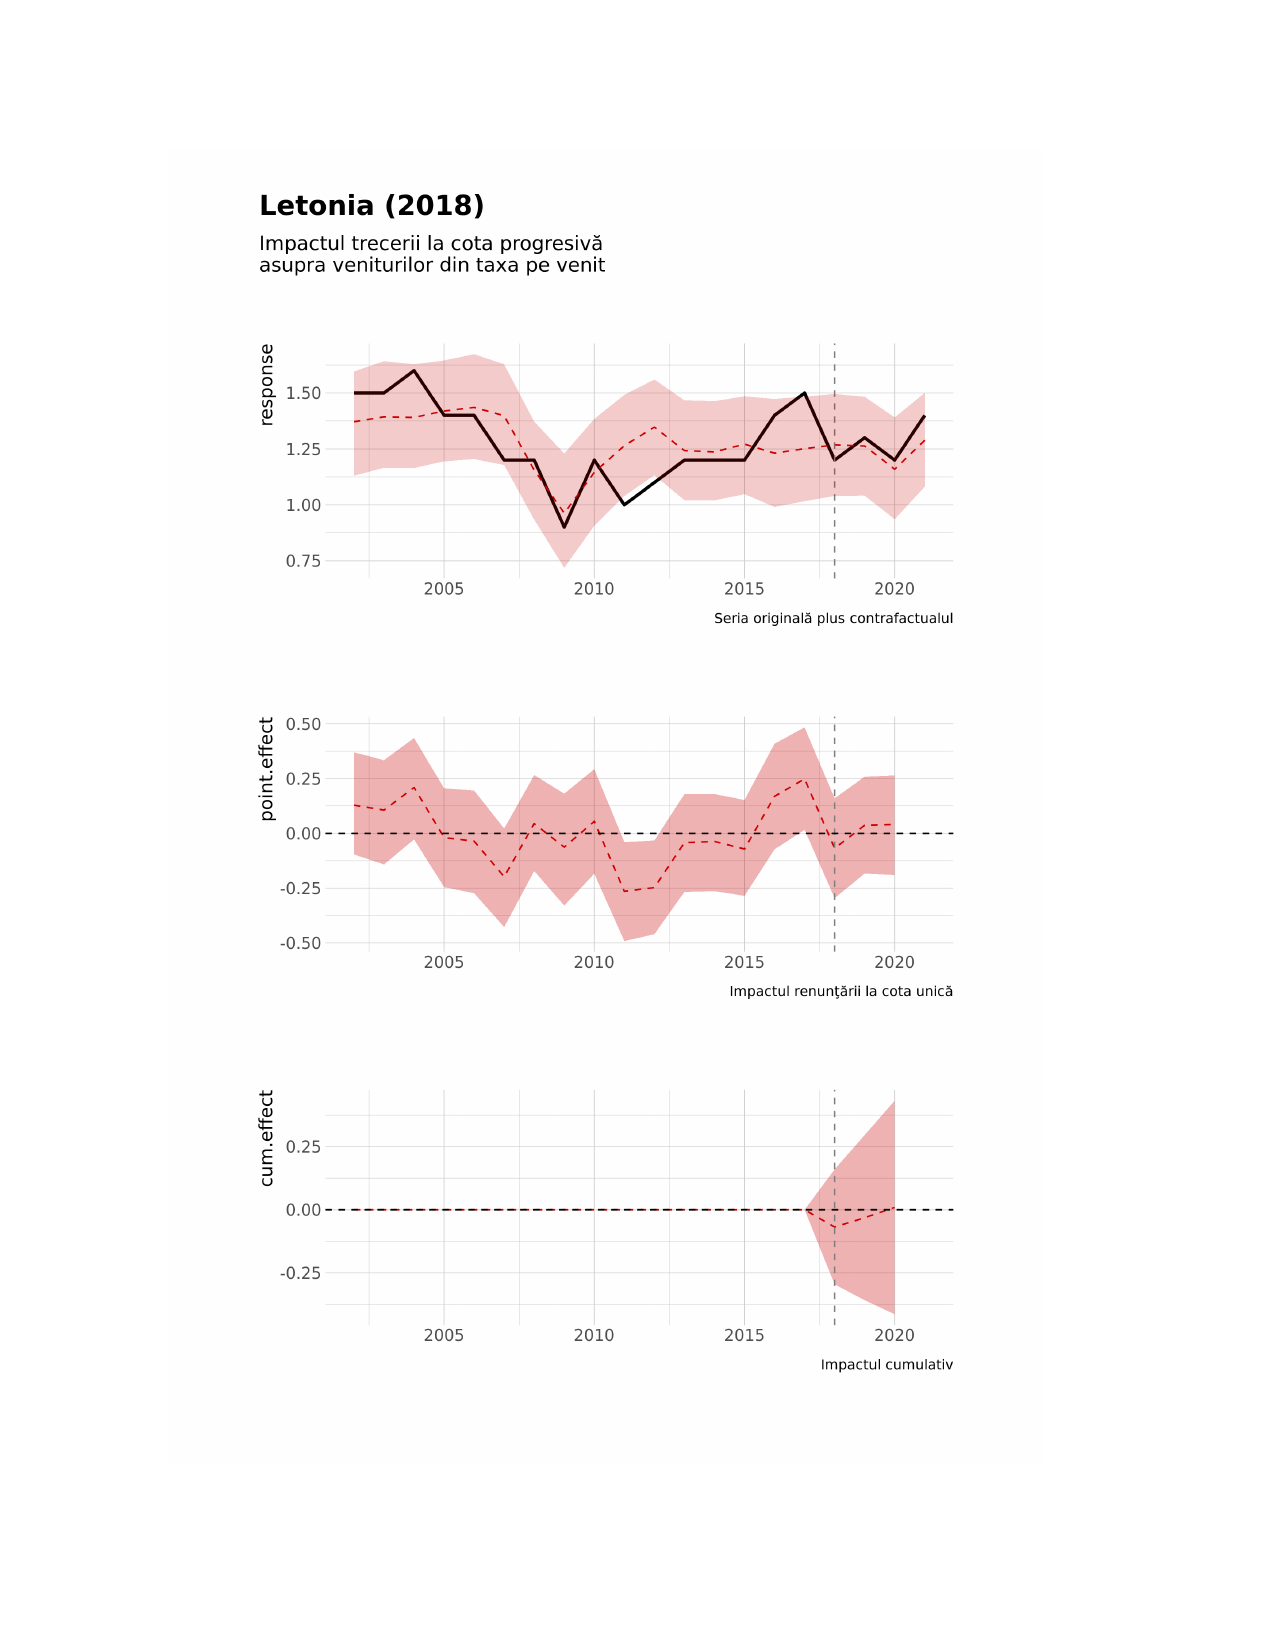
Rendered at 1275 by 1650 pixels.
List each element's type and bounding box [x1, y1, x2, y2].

picture [168, 150, 1044, 1463]
